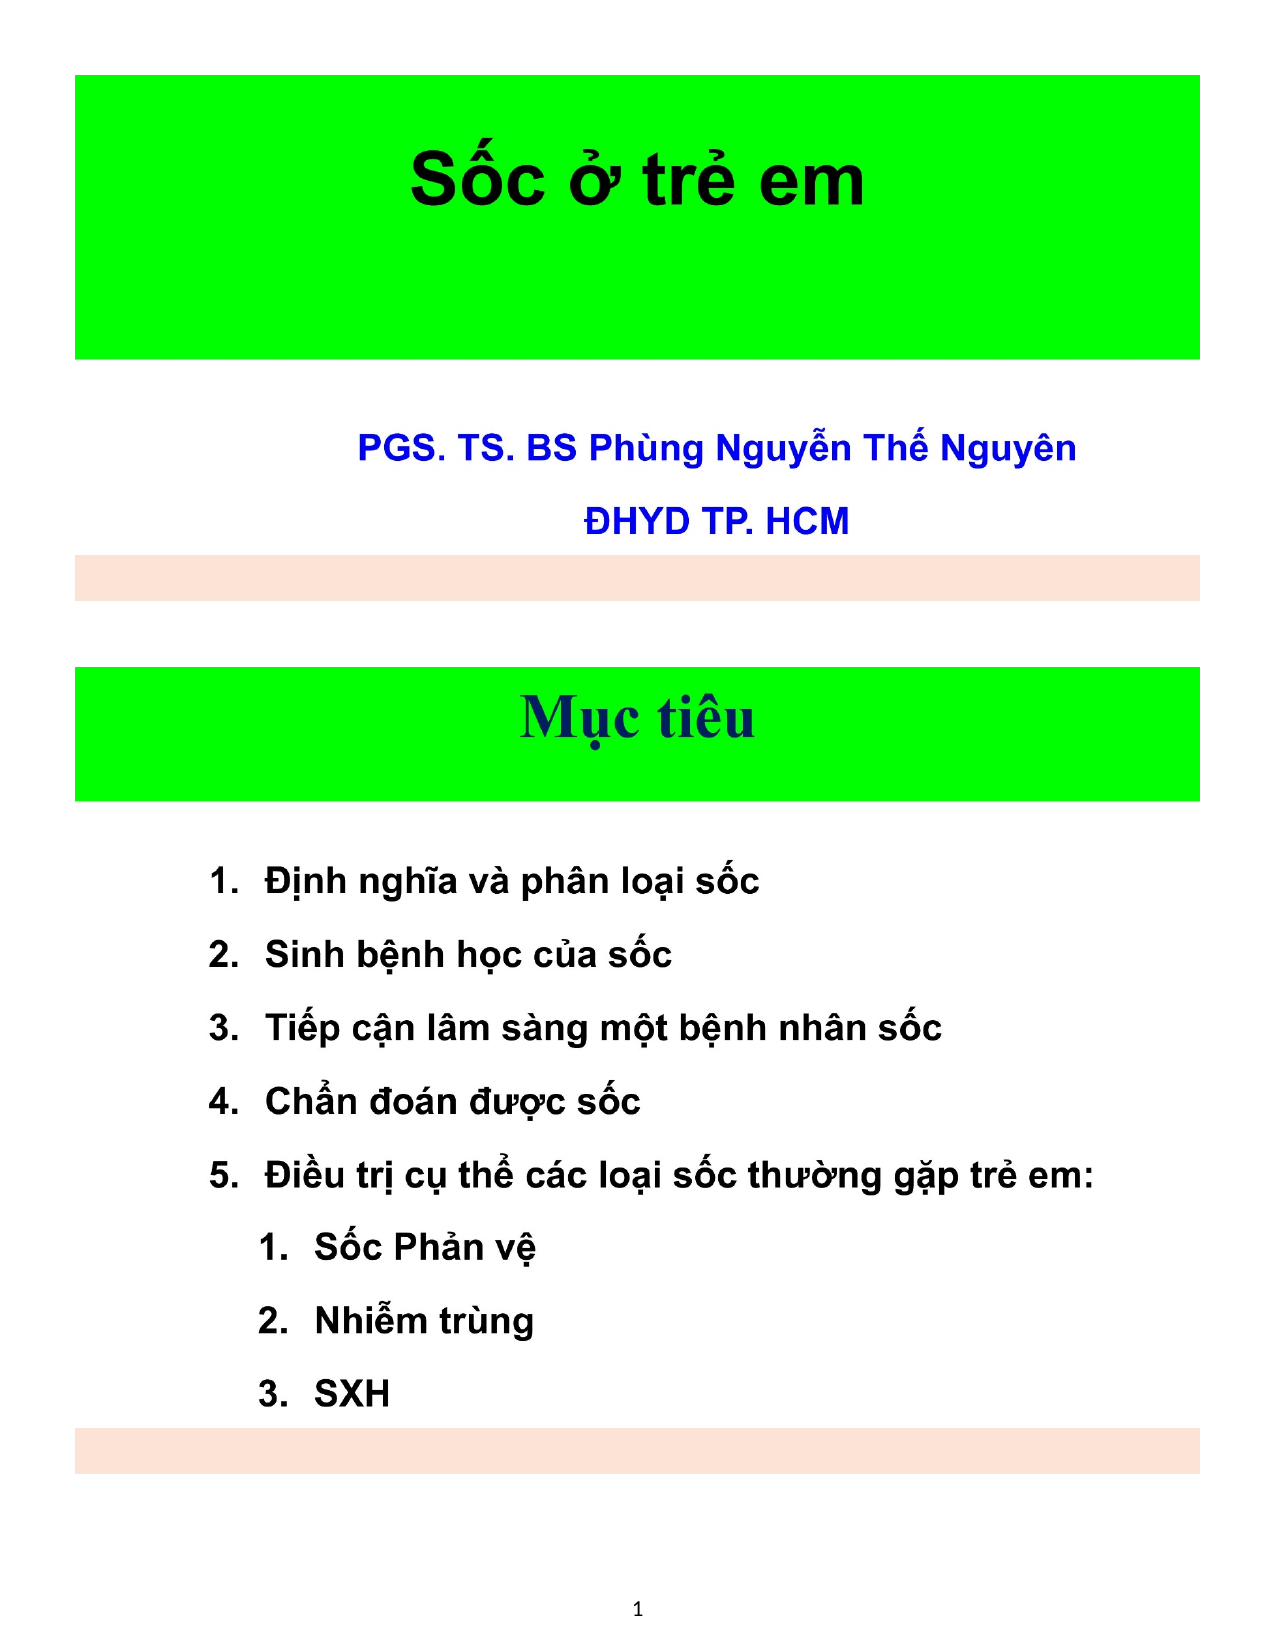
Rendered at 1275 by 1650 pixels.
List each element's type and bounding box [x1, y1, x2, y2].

picture [75, 667, 1200, 1428]
picture [75, 75, 1200, 555]
